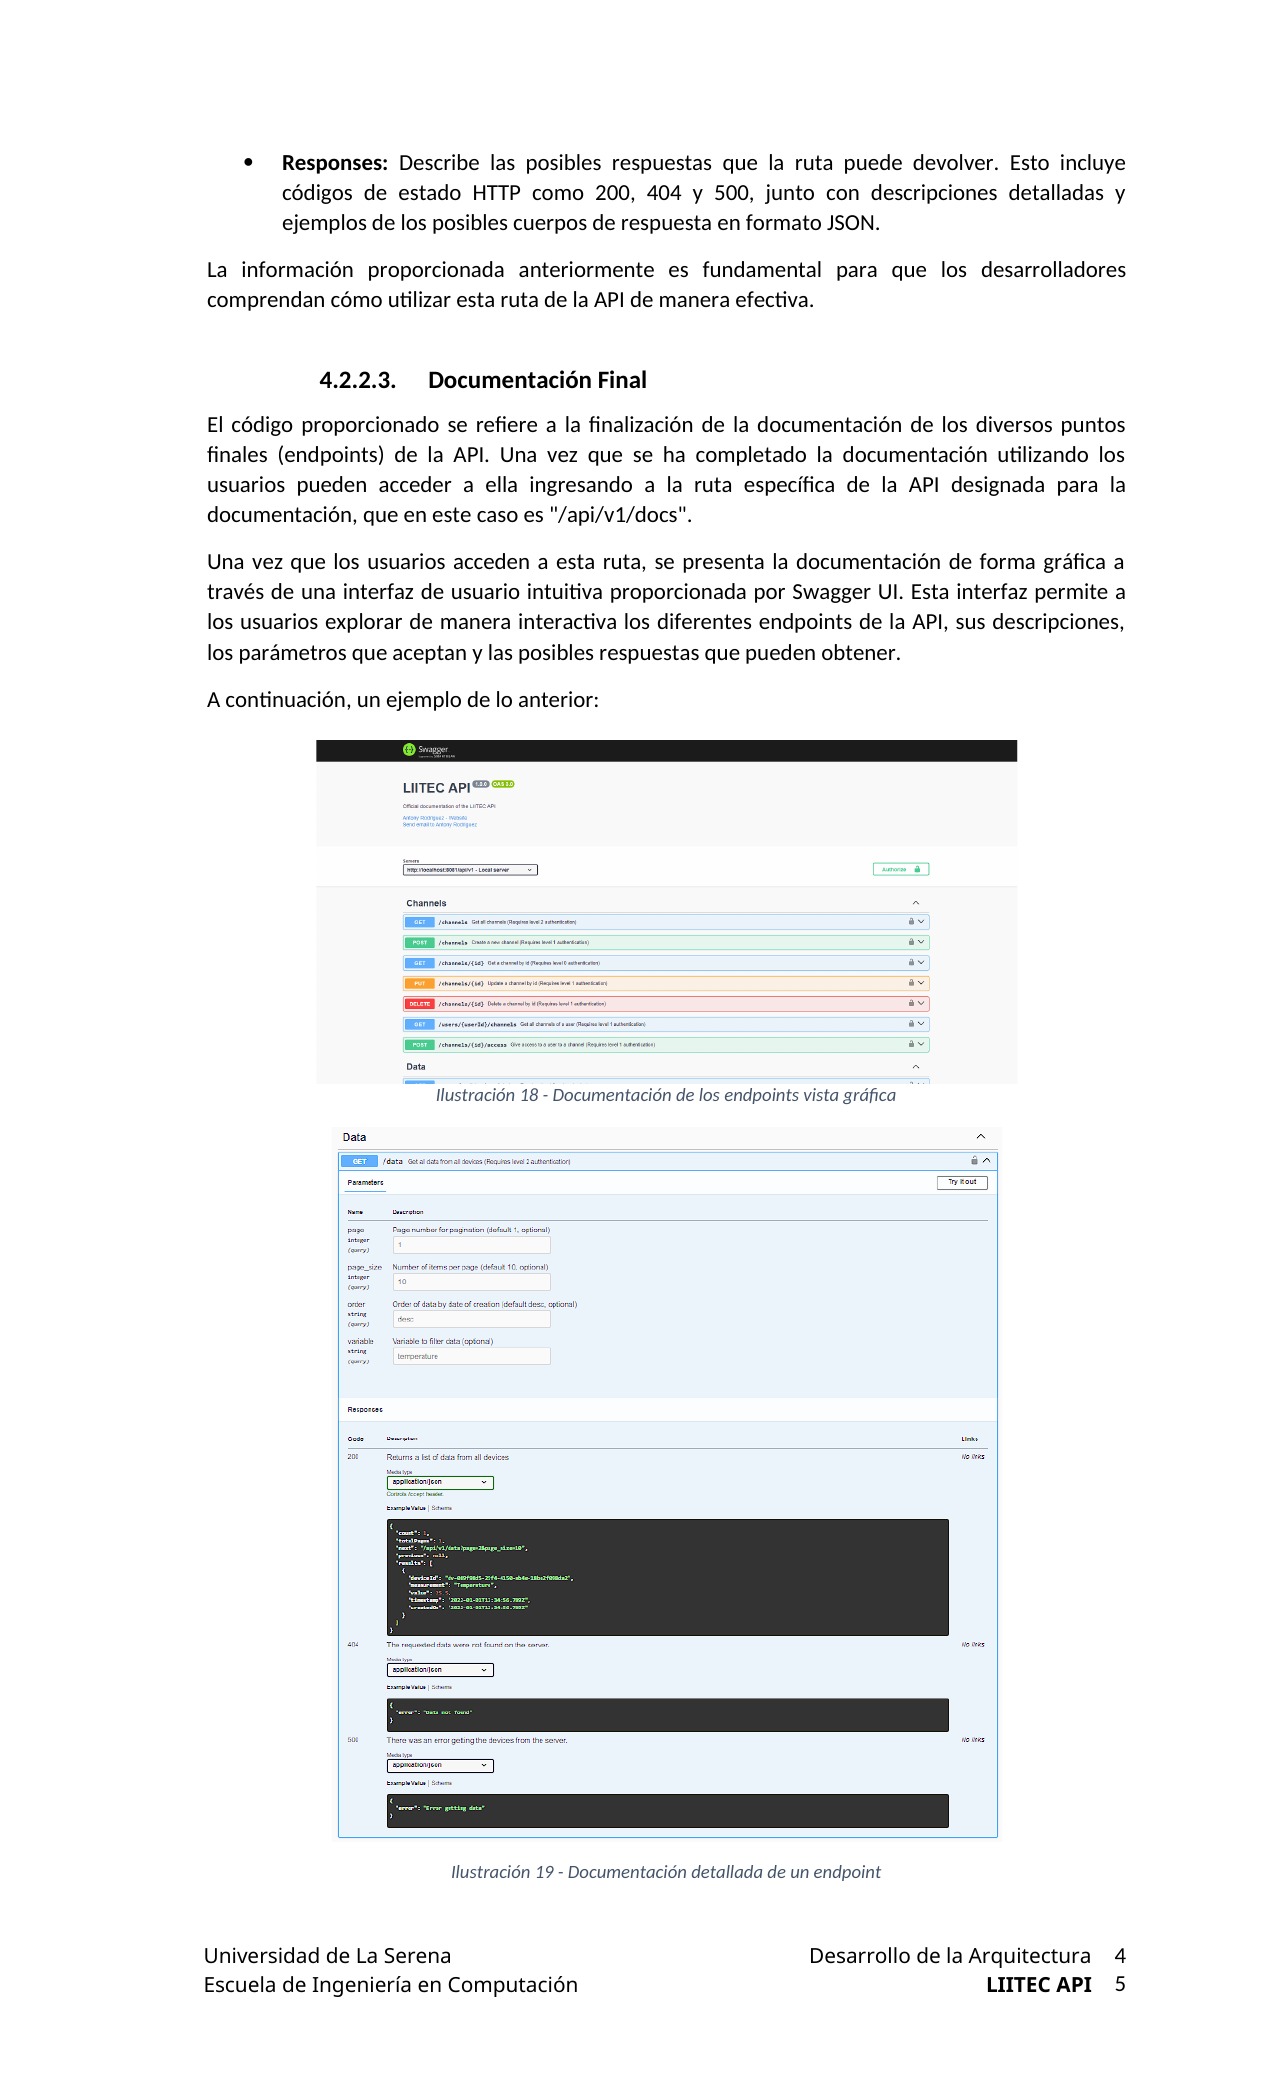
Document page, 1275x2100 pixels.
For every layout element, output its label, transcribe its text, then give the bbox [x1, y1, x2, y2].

text Una vez que los usuarios acceden a esta ruta, se presenta la documentación de forma gráfica a través de una interfaz de usuario intuitiva proporcionada por Swagger UI. Esta interfaz permite a los usuarios explorar de manera interactiva los diferentes endpoints de la API, sus descripciones, los parámetros que aceptan y las posibles respuestas que pueden obtener. [207, 547, 1127, 666]
subtitle Documentación Final [319, 364, 1127, 395]
text La información proporcionada anteriormente es fundamental para que los desarrolladores comprendan cómo utilizar esta ruta de la API de manera efectiva. [207, 255, 1127, 313]
text Ilustración 18 - Documentación de los endpoints vista gráfica [207, 1083, 1127, 1106]
picture [316, 740, 1018, 1084]
text A continuación, un ejemplo de lo anterior: [207, 685, 1127, 713]
text El código proporcionado se refiere a la finalización de la documentación de los diversos puntos finales (endpoints) de la API. Una vez que se ha completado la documentación utilizando los usuarios pueden acceder a ella ingresando a la ruta específica de la API designada para la documentación, que en este caso es "/api/v1/docs". [207, 410, 1127, 528]
text Ilustración 19 - Documentación detallada de un endpoint [207, 1861, 1127, 1883]
picture [331, 1127, 1003, 1842]
list Responses: Describe las posibles respuestas que la ruta puede devolver. Esto incluye códigos de estado HTTP como 200, 404 y 500, junto con descripciones detalladas y ejemplos de los posibles cuerpos de respuesta en formato JSON. [244, 148, 1127, 236]
